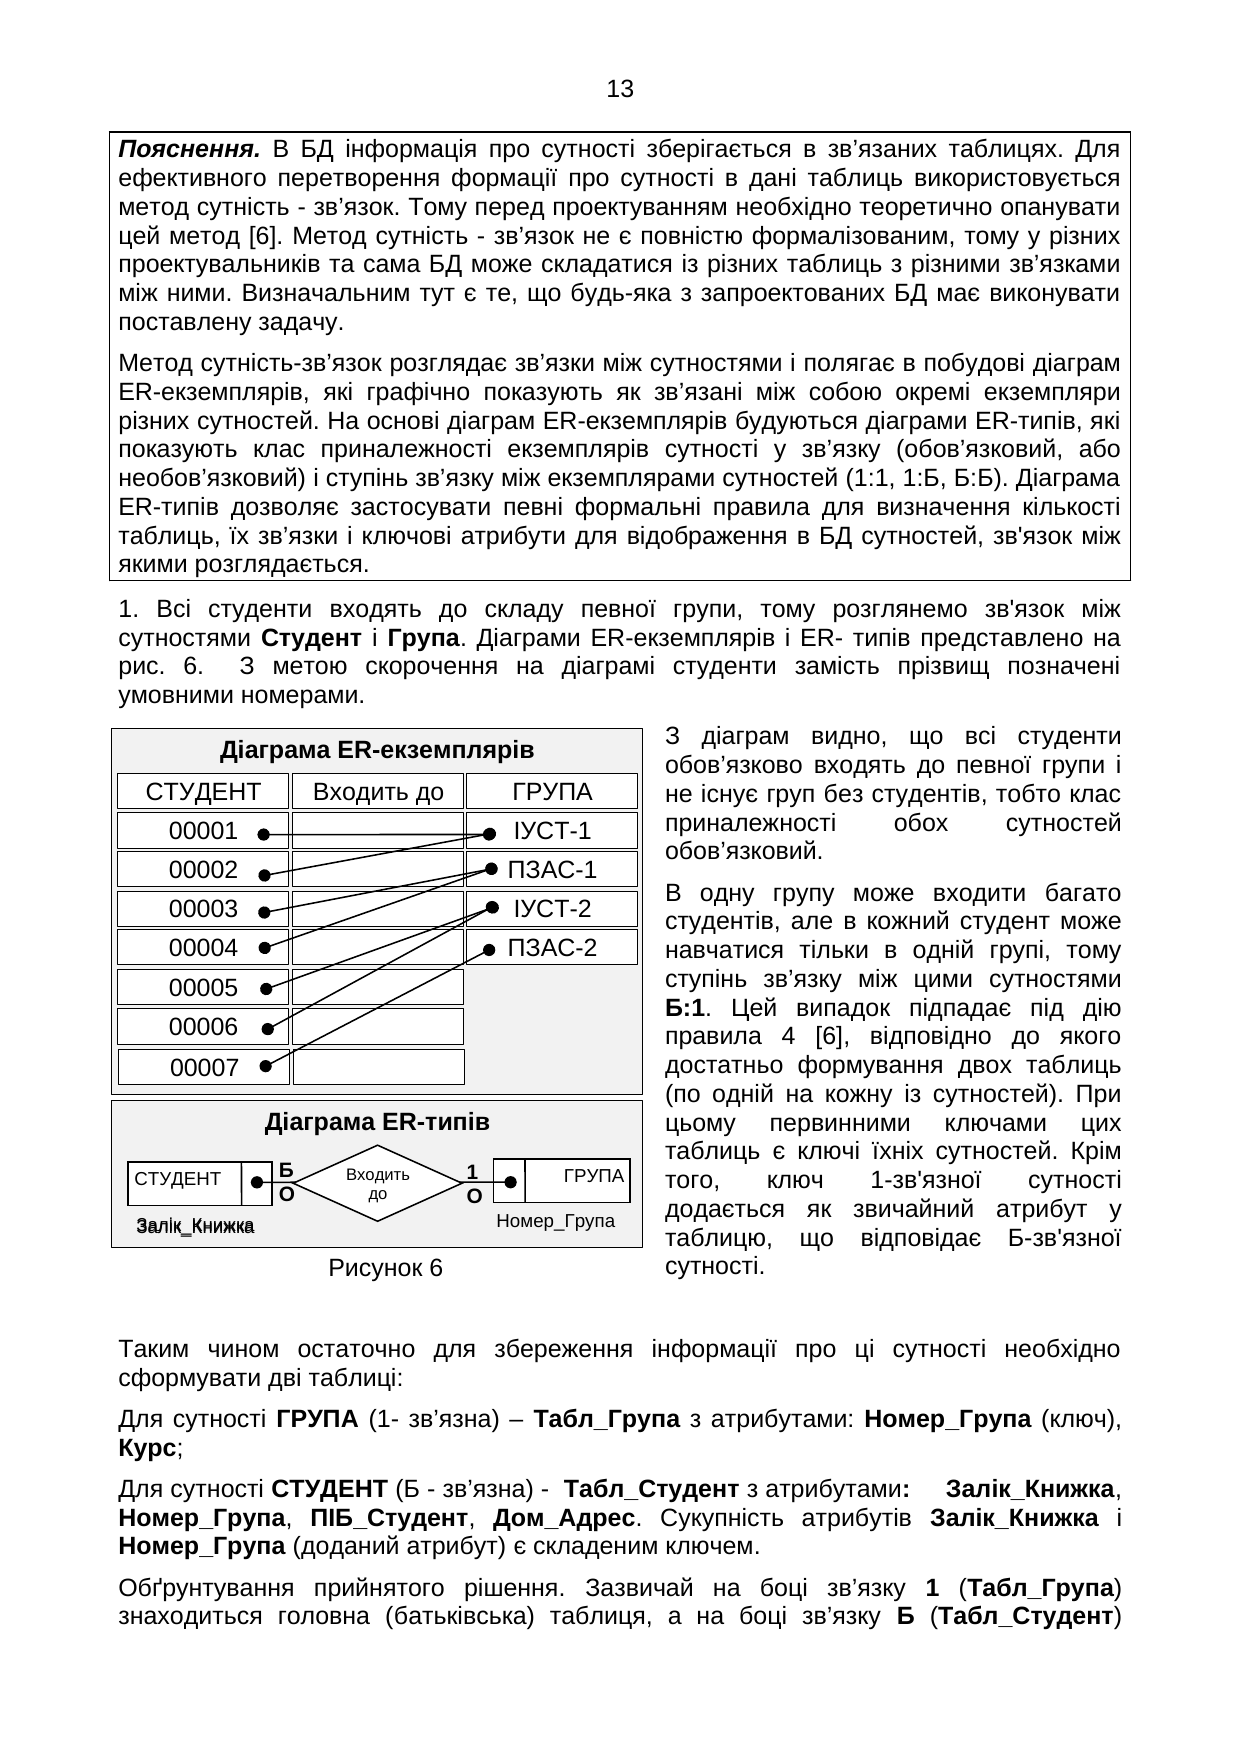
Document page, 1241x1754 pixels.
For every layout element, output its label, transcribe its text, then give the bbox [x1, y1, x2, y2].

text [118, 1573, 1122, 1630]
text Таким чином остаточно для збереження інформації про ці сутності необхідно сформувати дві таблиці: [118, 1334, 1122, 1391]
text Для сутності СТУДЕНТ (Б - зв’язна) - Табл_Студент з атрибутами: Залік_Книжка, Номер_Група, ПІБ_Студент, Дом_Адрес. Сукупність атрибутів Залік_Книжка і Номер_Група (доданий атрибут) є складеним ключем. [118, 1474, 1122, 1560]
text Метод сутність-зв’язок розглядає зв’язки між сутностями і полягає в побудові діаграм ER-екземплярів, які графічно показують як зв’язані між собою окремі екземпляри різних сутностей. На основі діаграм ER-екземплярів будуються діаграми ER-типів, які показують клас приналежності екземплярів сутності у зв’язку (обов’язковий, або необов’язковий) і ступінь зв’язку між екземплярами сутностей (1:1, 1:Б, Б:Б). Діаграма ER-типів дозволяє застосувати певні формальні правила для визначення кількості таблиць, їх зв’язки і ключові атрибути для відображення в БД сутностей, зв'язок між якими розглядається. [110, 345, 1130, 580]
text Для сутності ГРУПА (1- зв’язна) – Табл_Група з атрибутами: Номер_Група (ключ), Курс; [118, 1404, 1122, 1461]
text В одну групу може входити багато студентів, але в кожний студент може навчатися тільки в одній групі, тому ступінь зв’язку між цими сутностями Б:1. Цей випадок підпадає під дію правила 4 [6], відповідно до якого достатньо формування двох таблиць (по одній на кожну із сутностей). При цьому первинними ключами цих таблиць є ключі їхніх сутностей. Крім того, ключ 1-зв'язної сутності додається як звичайний атрибут у таблицю, що відповідає Б-зв'язної сутності. [118, 878, 1122, 1280]
text З діаграм видно, що всі студенти обов’язково входять до певної групи і не існує груп без студентів, тобто клас приналежності обох сутностей обов’язковий. [118, 721, 1122, 865]
text Пояснення. В БД інформація про сутності зберігається в зв’язаних таблицях. Для ефективного перетворення формації про сутності в дані таблиць використовується метод сутність - зв’язок. Тому перед проектуванням необхідно теоретично опанувати цей метод [6]. Метод сутність - зв’язок не є повністю формалізованим, тому у різних проектувальників та сама БД може складатися із різних таблиць з різними зв’язками між ними. Визначальним тут є те, що будь-яка з запроектованих БД має виконувати поставлену задачу. [110, 133, 1130, 336]
text 1. Всі студенти входять до складу певної групи, тому розглянемо зв'язок між сутностями Студент і Група. Діаграми ER-екземплярів і ER- типів представлено на рис. 6. З метою скорочення на діаграмі студенти замість прізвищ позначені умовними номерами. [118, 594, 1122, 709]
